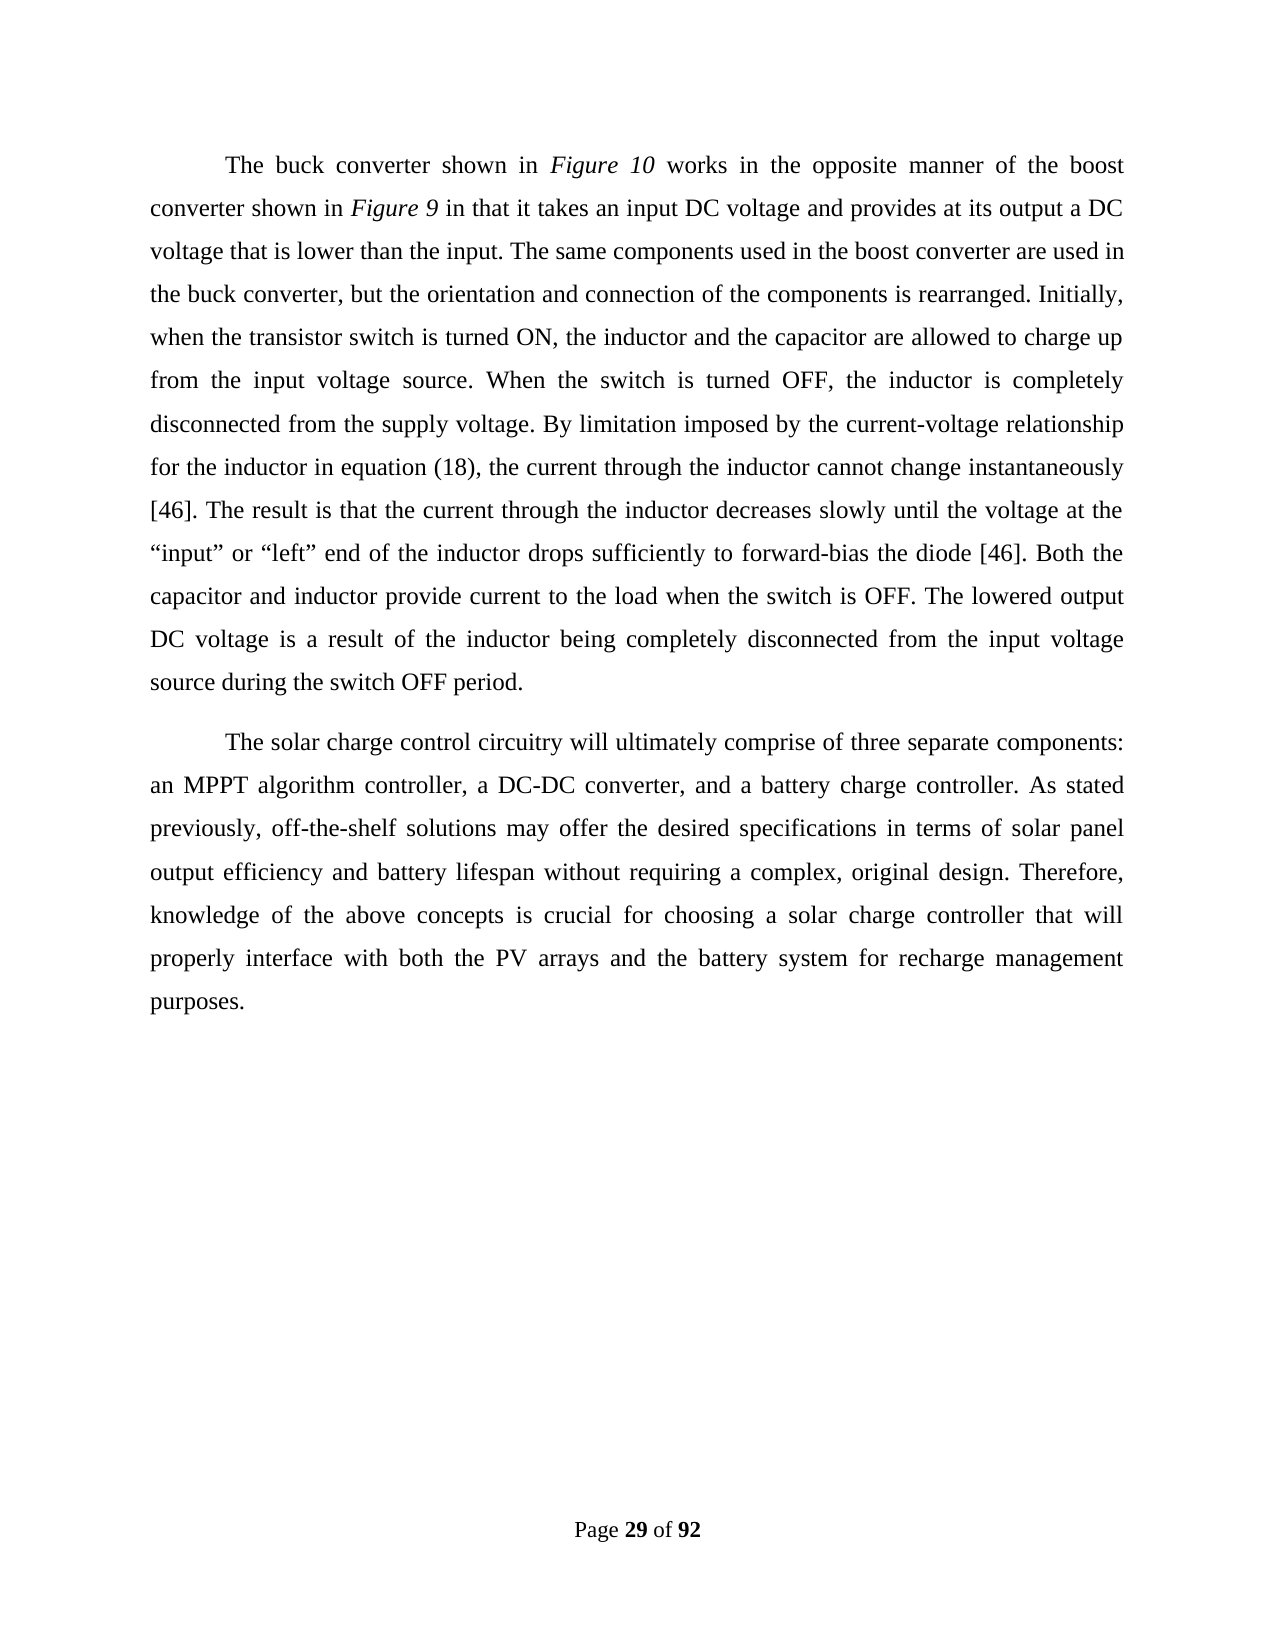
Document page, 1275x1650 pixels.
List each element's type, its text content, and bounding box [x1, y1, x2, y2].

text The solar charge control circuitry will ultimately comprise of three separate components: an MPPT algorithm controller, a DC-DC converter, and a battery charge controller. As stated previously, off-the-shelf solutions may offer the desired specifications in terms of solar panel output efficiency and battery lifespan without requiring a complex, original design. Therefore, knowledge of the above concepts is crucial for choosing a solar charge controller that will properly interface with both the PV arrays and the battery system for recharge management purposes. [150, 727, 1125, 1015]
text The buck converter shown in Figure 10 works in the opposite manner of the boost converter shown in Figure 9 in that it takes an input DC voltage and provides at its output a DC voltage that is lower than the input. The same components used in the boost converter are used in the buck converter, but the orientation and connection of the components is rearranged. Initially, when the transistor switch is turned ON, the inductor and the capacitor are allowed to charge up from the input voltage source. When the switch is turned OFF, the inductor is completely disconnected from the supply voltage. By limitation imposed by the current-voltage relationship for the inductor in equation (18), the current through the inductor cannot change instantaneously [46]. The result is that the current through the inductor decreases slowly until the voltage at the “input” or “left” end of the inductor drops sufficiently to forward-bias the diode [46]. Both the capacitor and inductor provide current to the load when the switch is OFF. The lowered output DC voltage is a result of the inductor being completely disconnected from the input voltage source during the switch OFF period. [150, 150, 1125, 696]
